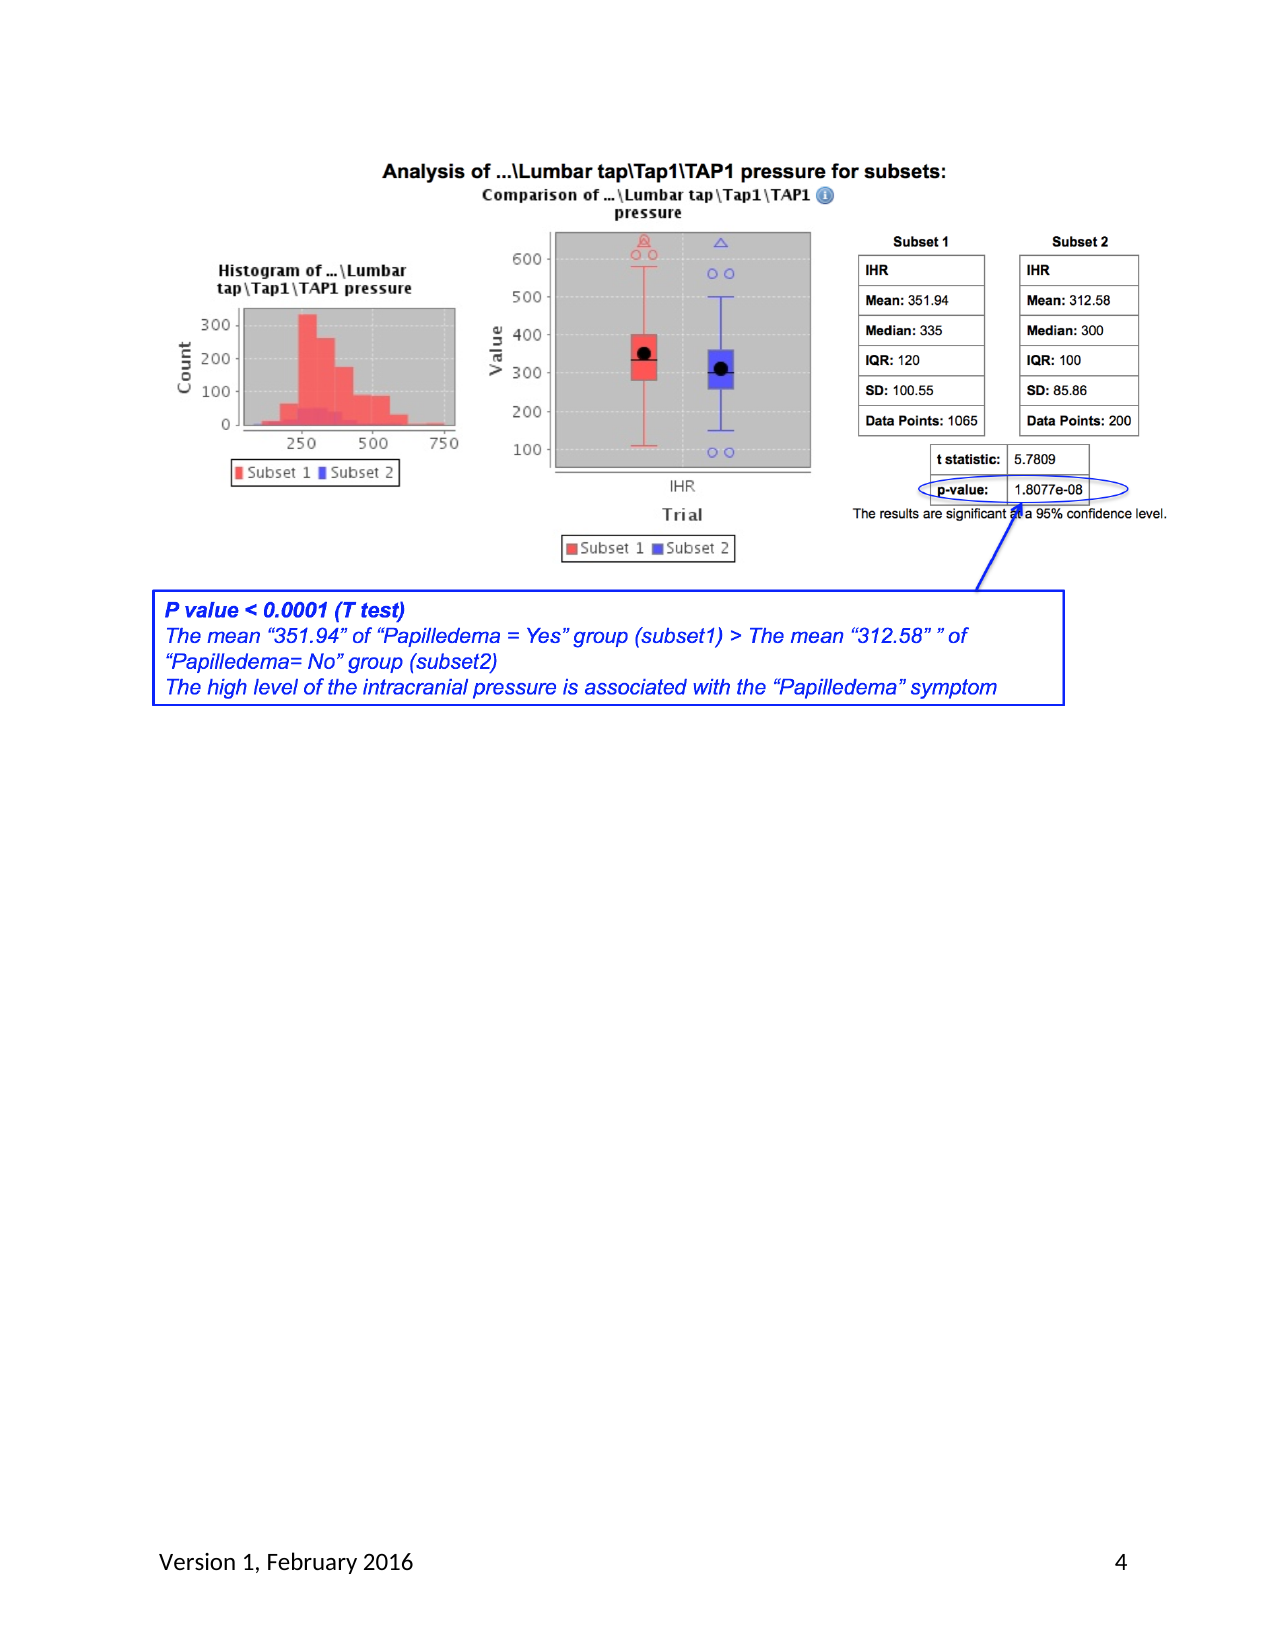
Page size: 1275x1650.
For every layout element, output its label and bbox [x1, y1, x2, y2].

picture [147, 147, 1227, 706]
